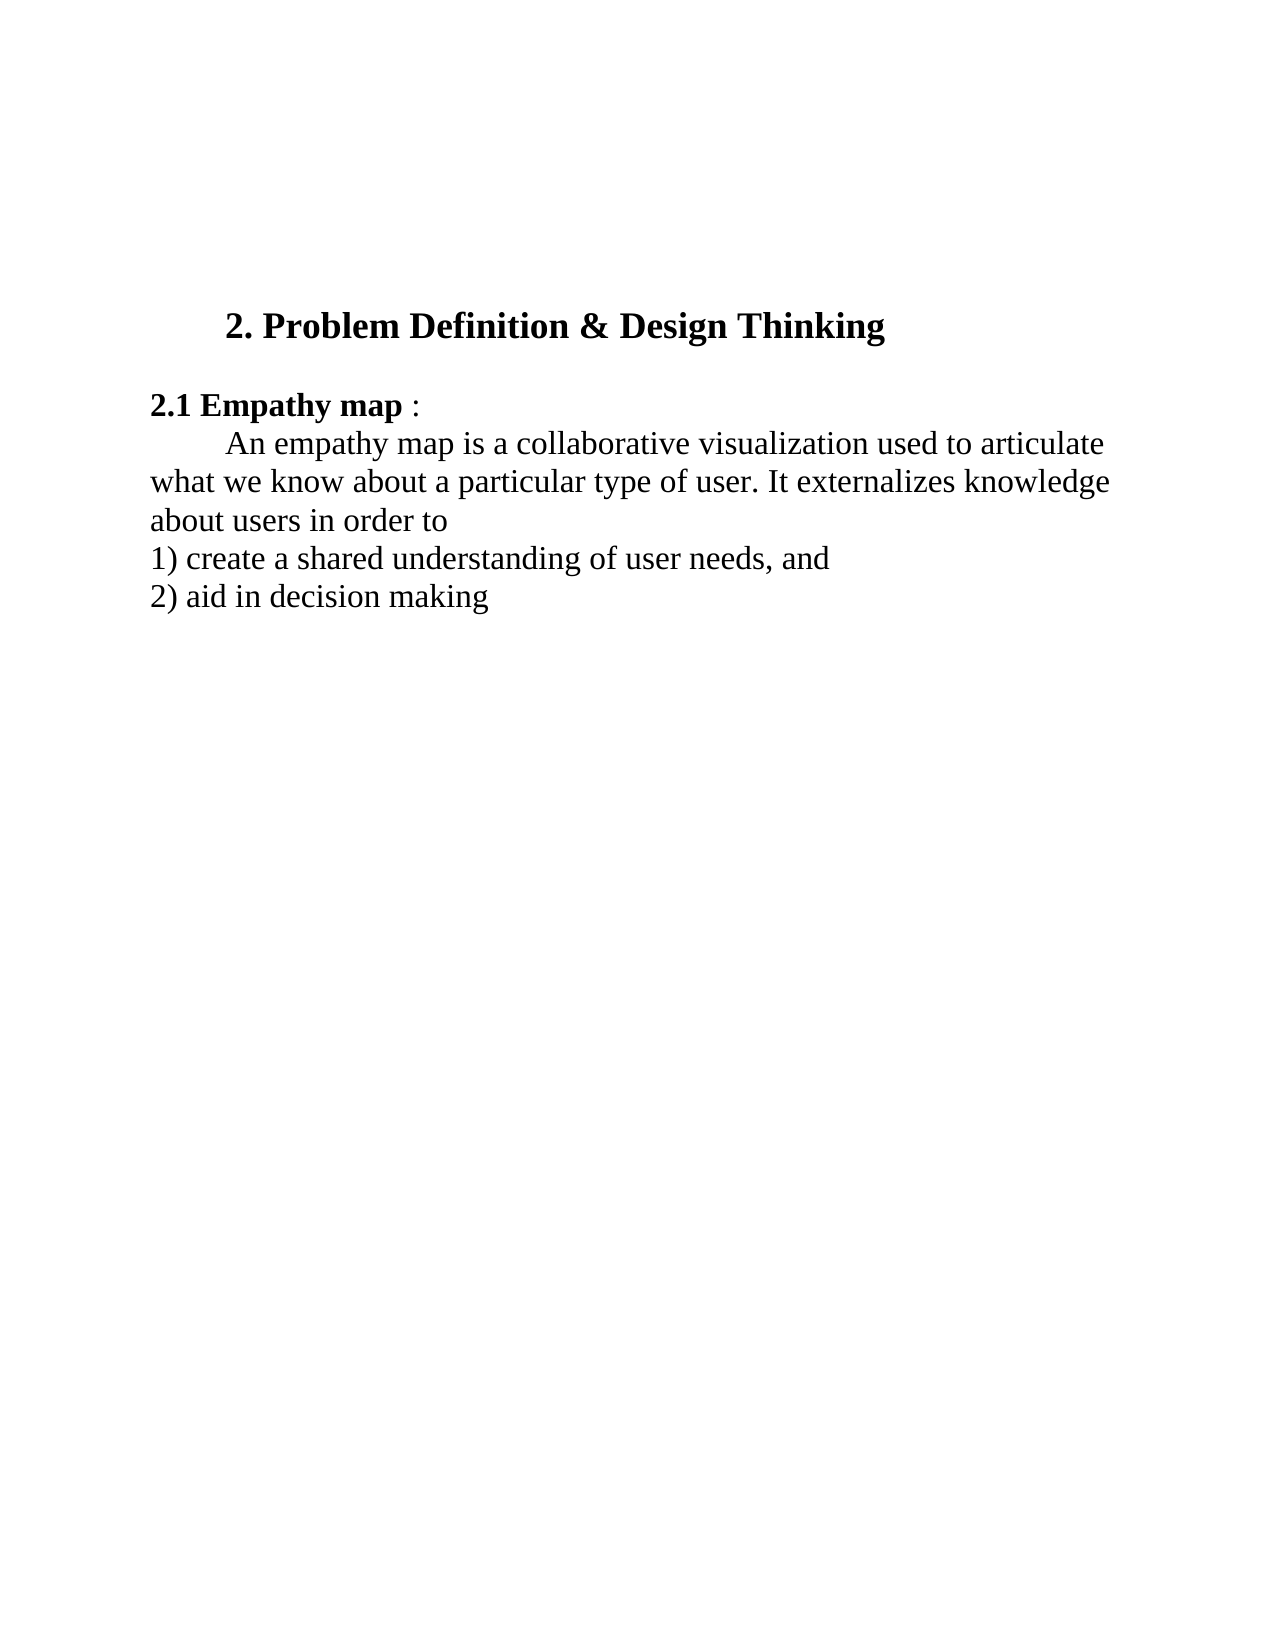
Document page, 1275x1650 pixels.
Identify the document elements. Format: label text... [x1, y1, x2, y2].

text 2) aid in decision making [150, 576, 1125, 615]
text 1) create a shared understanding of user needs, and [150, 538, 1125, 576]
text 2. Problem Definition & Design Thinking [150, 303, 1125, 346]
text 2.1 Empathy map : [150, 385, 1125, 423]
text An empathy map is a collaborative visualization used to articulate what we know about a particular type of user. It externalizes knowledge about users in order to [150, 423, 1125, 538]
